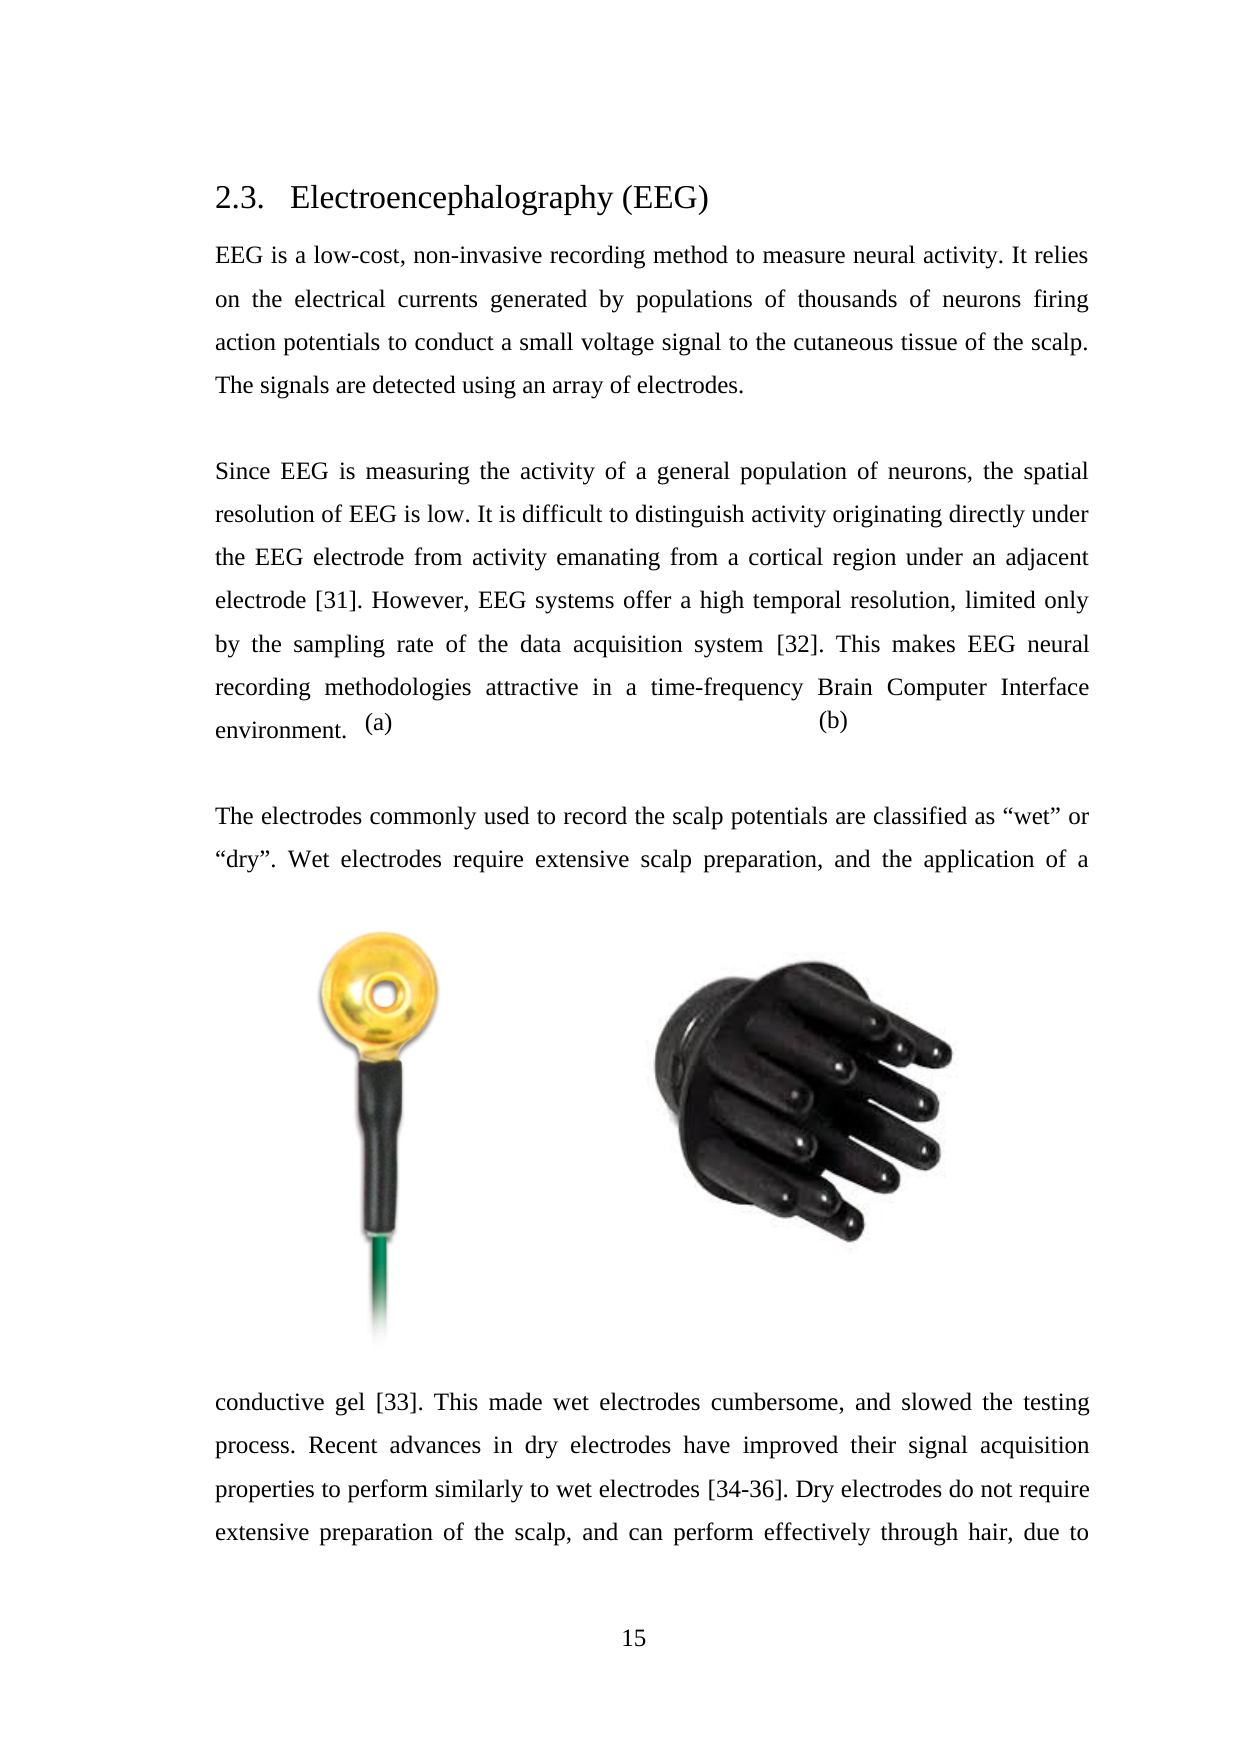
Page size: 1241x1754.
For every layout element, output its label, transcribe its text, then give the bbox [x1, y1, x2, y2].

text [215, 801, 1090, 1546]
subtitle Electroencephalography (EEG) [215, 177, 1090, 216]
text Since EEG is measuring the activity of a general population of neurons, the spatial resolution of EEG is low. It is difficult to distinguish activity originating directly under the EEG electrode from activity emanating from a cortical region under an adjacent electrode [31]. However, EEG systems offer a high temporal resolution, limited only by the sampling rate of the data acquisition system [32]. This makes EEG neural recording methodologies attractive in a time-frequency Brain Computer Interface environment. [215, 456, 1090, 744]
picture [632, 928, 985, 1280]
picture [282, 898, 493, 1388]
text EEG is a low-cost, non-invasive recording method to measure neural activity. It relies on the electrical currents generated by populations of thousands of neurons firing action potentials to conduct a small voltage signal to the cutaneous tissue of the scalp. The signals are detected using an array of electrodes. [215, 241, 1090, 399]
